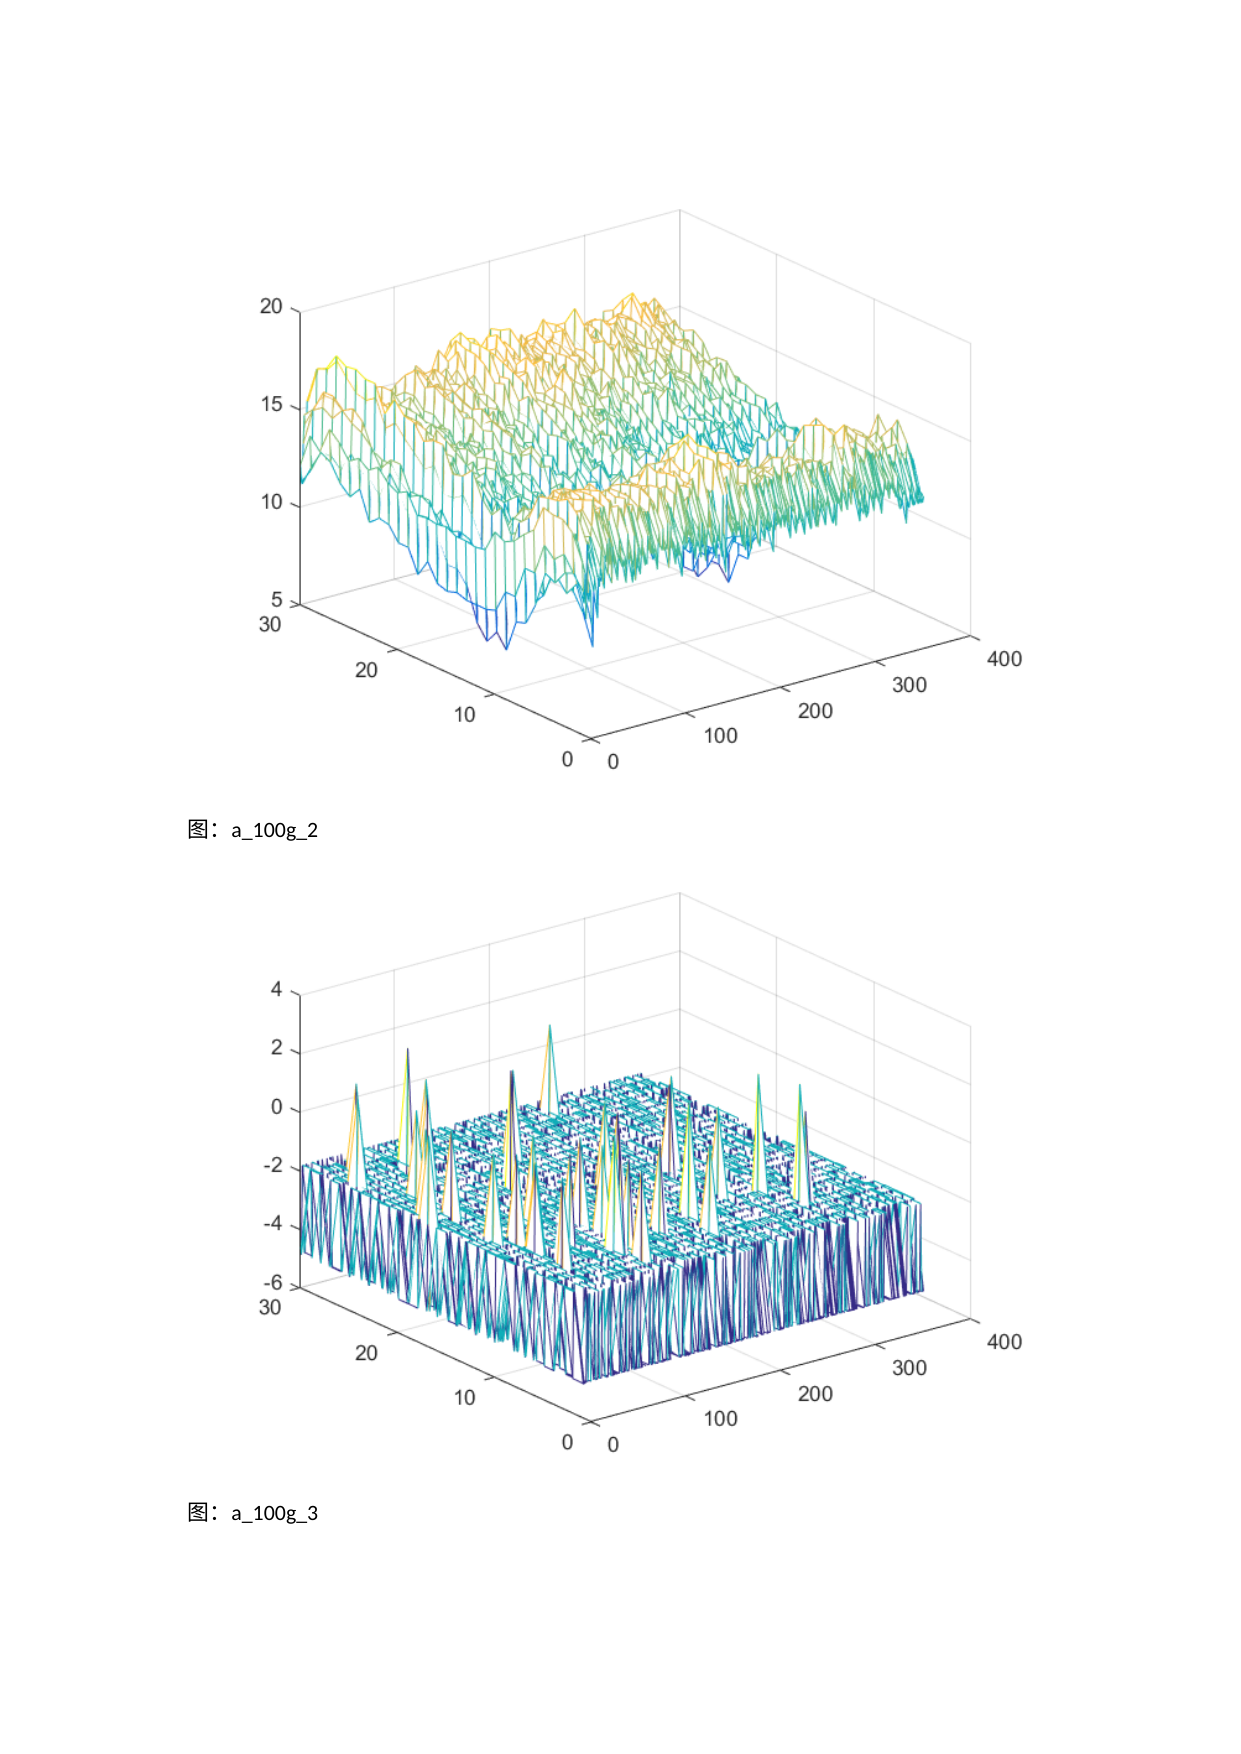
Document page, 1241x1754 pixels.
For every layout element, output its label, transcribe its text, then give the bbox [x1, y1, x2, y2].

picture [187, 162, 1053, 811]
picture [187, 844, 1053, 1494]
text 图：a_100g_2 [187, 812, 1053, 844]
text 图：a_100g_3 [187, 1494, 1053, 1527]
